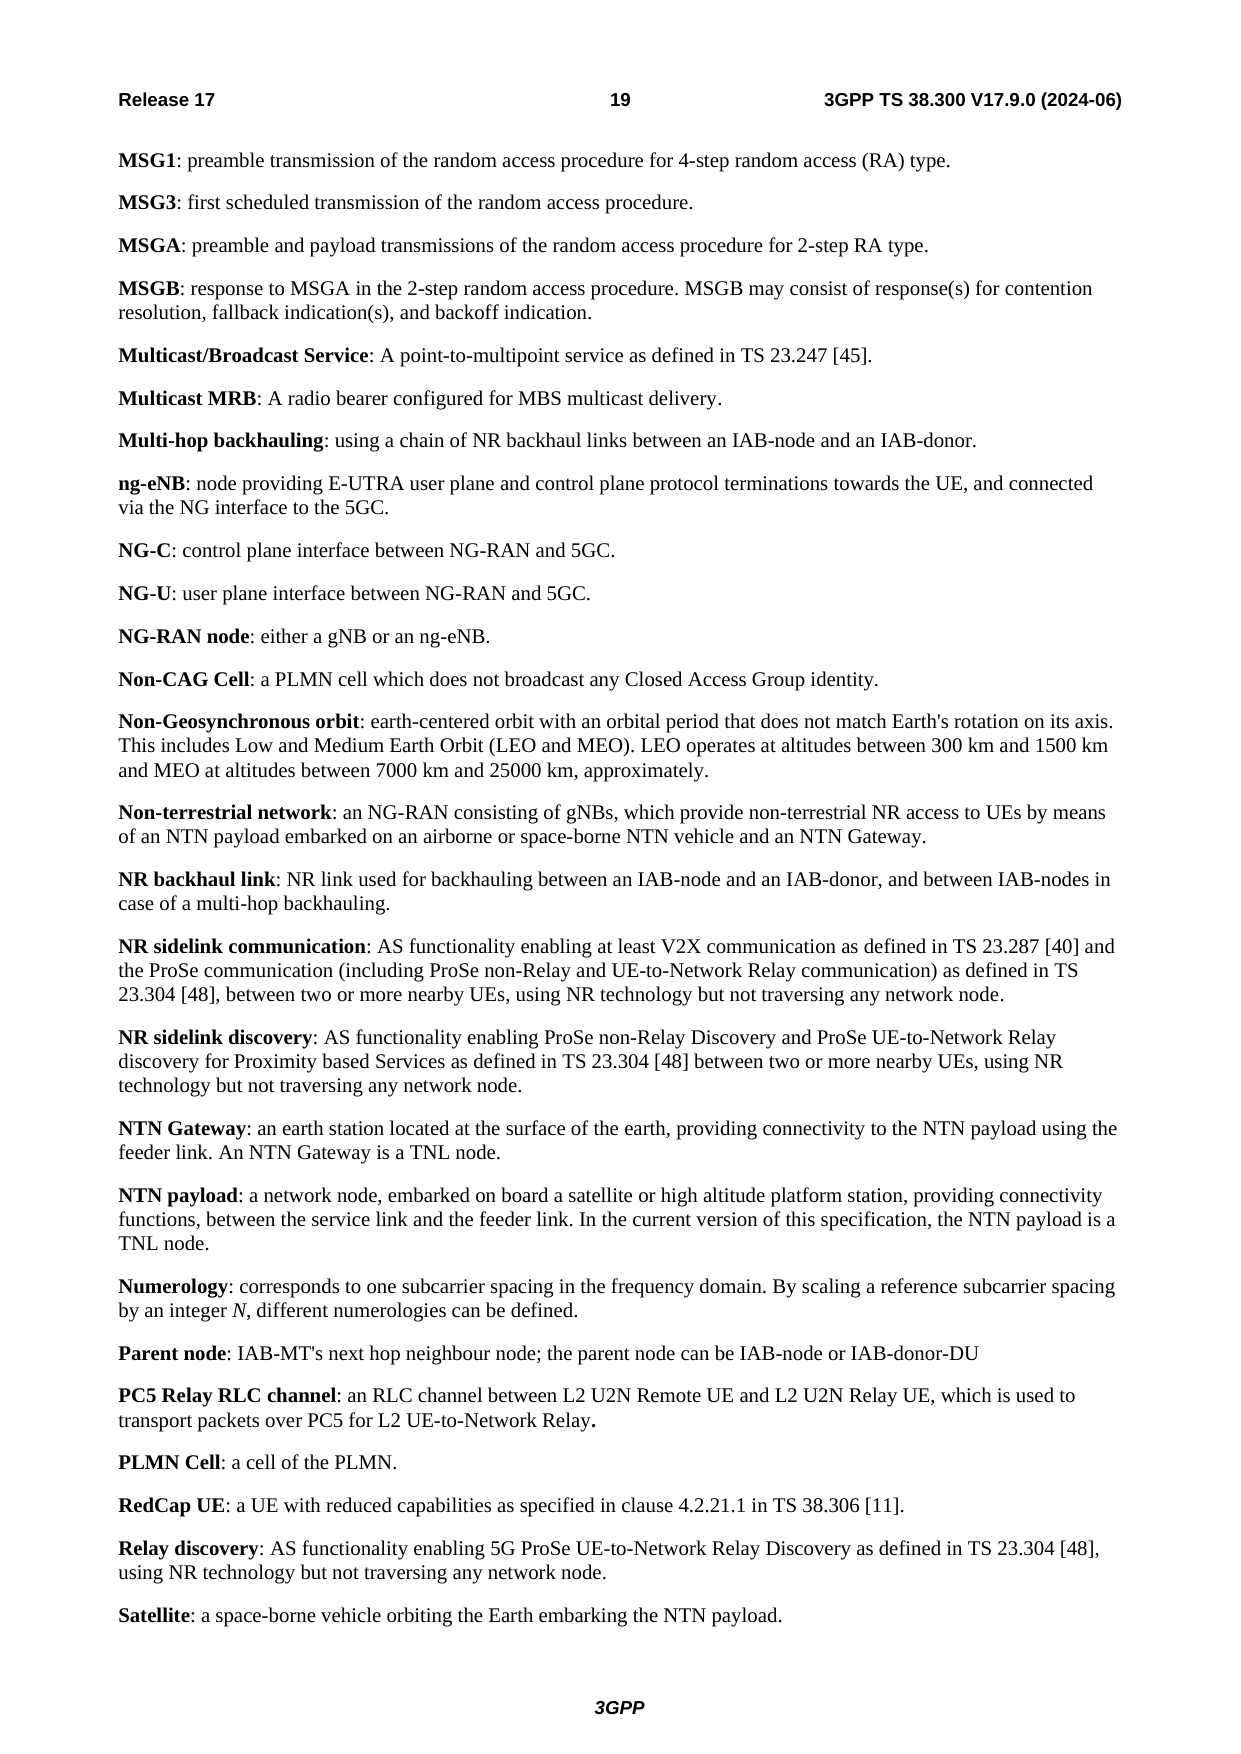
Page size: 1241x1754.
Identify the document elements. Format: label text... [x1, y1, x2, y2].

text PLMN Cell: a cell of the PLMN. [118, 1450, 1122, 1474]
text MSGB: response to MSGA in the 2-step random access procedure. MSGB may consist of response(s) for contention resolution, fallback indication(s), and backoff indication. [118, 276, 1122, 324]
text RedCap UE: a UE with reduced capabilities as specified in clause 4.2.21.1 in TS 38.306 [11]. [118, 1493, 1122, 1517]
text Multicast/Broadcast Service: A point-to-multipoint service as defined in TS 23.247 [45]. [118, 343, 1122, 367]
text NG-U: user plane interface between NG-RAN and 5GC. [118, 581, 1122, 605]
text NTN Gateway: an earth station located at the surface of the earth, providing connectivity to the NTN payload using the feeder link. An NTN Gateway is a TNL node. [118, 1116, 1122, 1164]
text Non-terrestrial network: an NG-RAN consisting of gNBs, which provide non-terrestrial NR access to UEs by means of an NTN payload embarked on an airborne or space-borne NTN vehicle and an NTN Gateway. [118, 800, 1122, 848]
text Non-CAG Cell: a PLMN cell which does not broadcast any Closed Access Group identity. [118, 667, 1122, 691]
text NR sidelink communication: AS functionality enabling at least V2X communication as defined in TS 23.287 [40] and the ProSe communication (including ProSe non-Relay and UE-to-Network Relay communication) as defined in TS 23.304 [48], between two or more nearby UEs, using NR technology but not traversing any network node. [118, 934, 1122, 1006]
text Multicast MRB: A radio bearer configured for MBS multicast delivery. [118, 386, 1122, 410]
text MSGA: preamble and payload transmissions of the random access procedure for 2-step RA type. [118, 233, 1122, 257]
text MSG3: first scheduled transmission of the random access procedure. [118, 190, 1122, 214]
text Non-Geosynchronous orbit: earth-centered orbit with an orbital period that does not match Earth's rotation on its axis. This includes Low and Medium Earth Orbit (LEO and MEO). LEO operates at altitudes between 300 km and 1500 km and MEO at altitudes between 7000 km and 25000 km, approximately. [118, 709, 1122, 782]
text Satellite: a space-borne vehicle orbiting the Earth embarking the NTN payload. [118, 1603, 1122, 1627]
text Numerology: corresponds to one subcarrier spacing in the frequency domain. By scaling a reference subcarrier spacing by an integer N, different numerologies can be defined. [118, 1274, 1122, 1322]
text ng-eNB: node providing E-UTRA user plane and control plane protocol terminations towards the UE, and connected via the NG interface to the 5GC. [118, 471, 1122, 519]
text NTN payload: a network node, embarked on board a satellite or high altitude platform station, providing connectivity functions, between the service link and the feeder link. In the current version of this specification, the NTN payload is a TNL node. [118, 1183, 1122, 1255]
text Relay discovery: AS functionality enabling 5G ProSe UE-to-Network Relay Discovery as defined in TS 23.304 [48], using NR technology but not traversing any network node. [118, 1536, 1122, 1584]
text Multi-hop backhauling: using a chain of NR backhaul links between an IAB-node and an IAB-donor. [118, 428, 1122, 452]
text NR backhaul link: NR link used for backhauling between an IAB-node and an IAB-donor, and between IAB-nodes in case of a multi-hop backhauling. [118, 867, 1122, 915]
text NG-RAN node: either a gNB or an ng-eNB. [118, 624, 1122, 648]
text NG-C: control plane interface between NG-RAN and 5GC. [118, 538, 1122, 562]
text MSG1: preamble transmission of the random access procedure for 4-step random access (RA) type. [118, 147, 1122, 172]
text PC5 Relay RLC channel: an RLC channel between L2 U2N Remote UE and L2 U2N Relay UE, which is used to transport packets over PC5 for L2 UE-to-Network Relay. [118, 1383, 1122, 1432]
text NR sidelink discovery: AS functionality enabling ProSe non-Relay Discovery and ProSe UE-to-Network Relay discovery for Proximity based Services as defined in TS 23.304 [48] between two or more nearby UEs, using NR technology but not traversing any network node. [118, 1025, 1122, 1097]
text Parent node: IAB-MT's next hop neighbour node; the parent node can be IAB-node or IAB-donor-DU [118, 1341, 1122, 1365]
